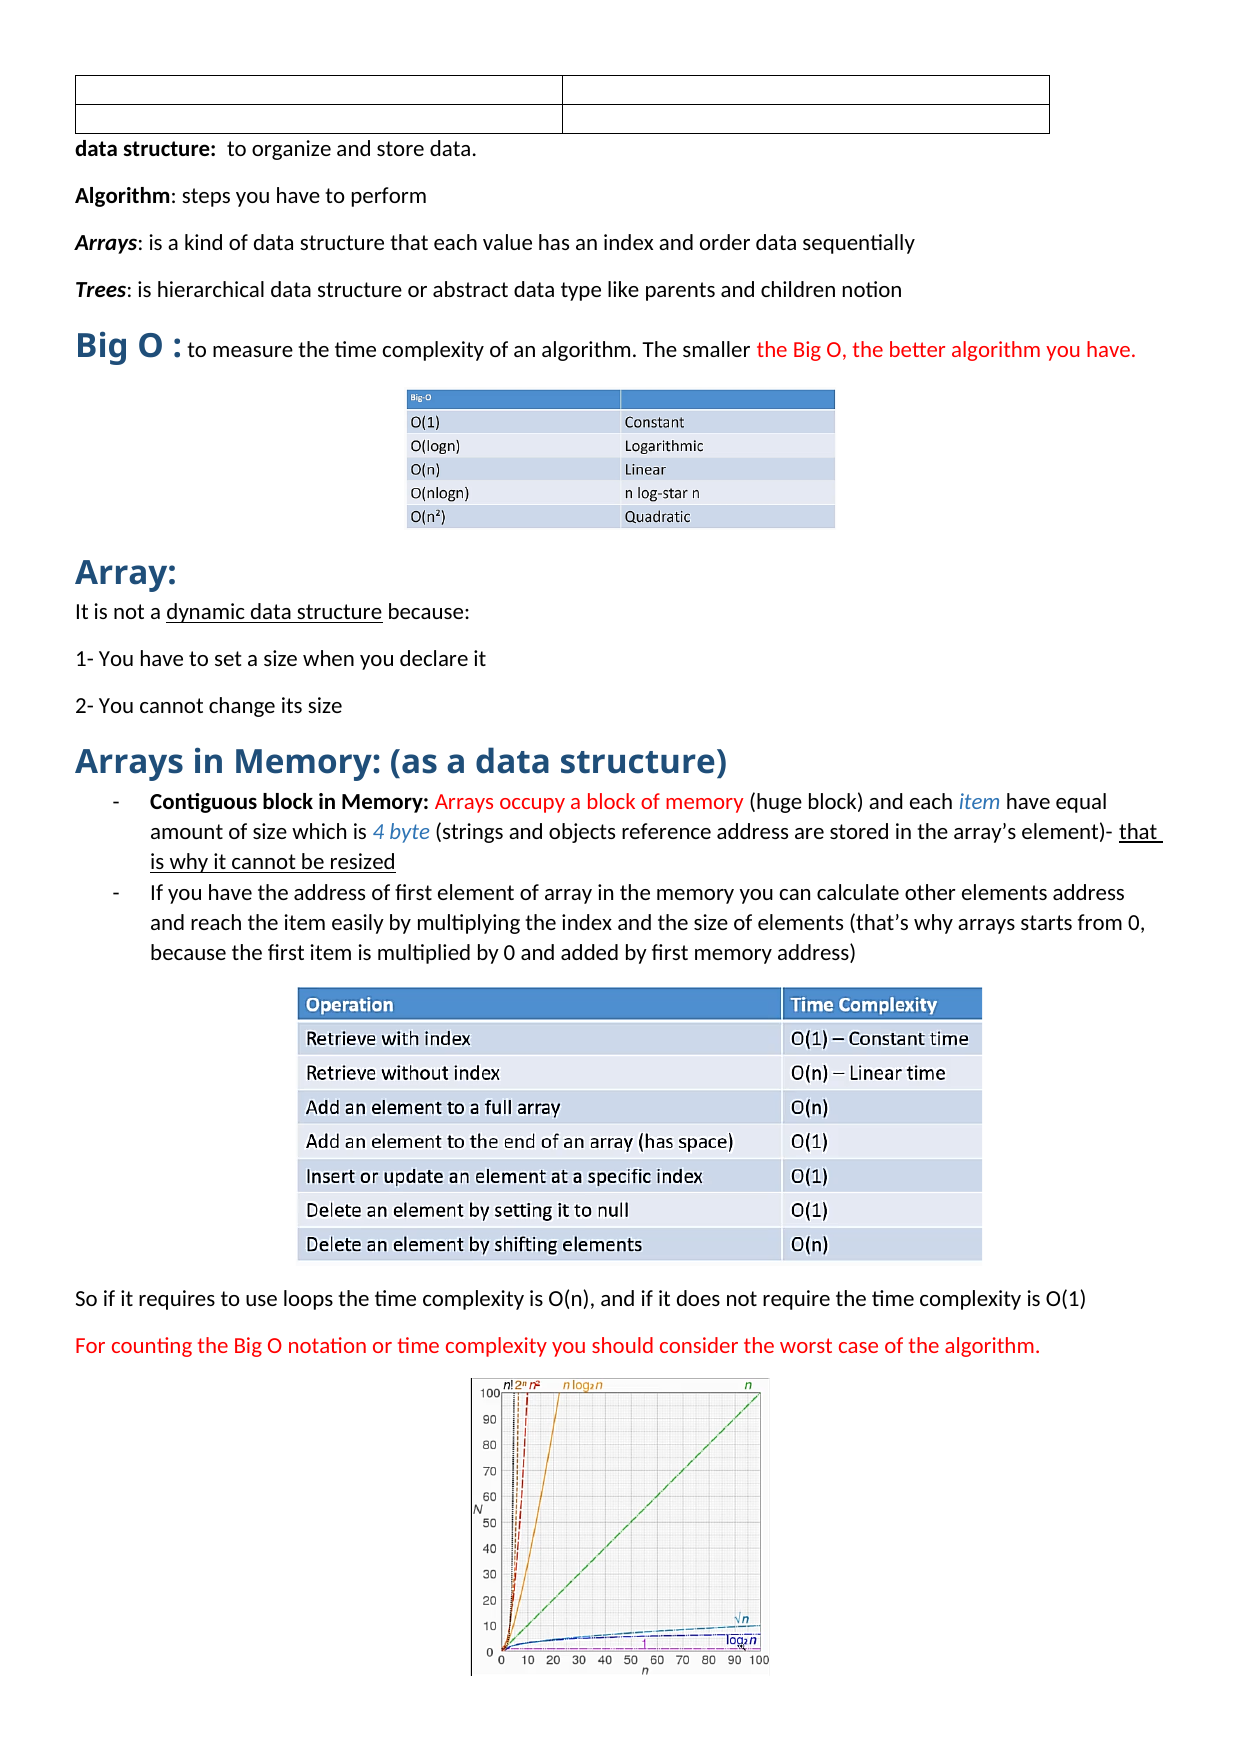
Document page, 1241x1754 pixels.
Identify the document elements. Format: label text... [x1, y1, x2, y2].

table_cell [563, 105, 1049, 133]
text It is not a dynamic data structure because: [75, 597, 1165, 625]
table_cell [563, 76, 1049, 104]
picture [470, 1378, 770, 1676]
text Big O : to measure the time complexity of an algorithm. The smaller the Big O, the better algorithm you have. [75, 322, 1165, 367]
list Contiguous block in Memory: Arrays occupy a block of memory (huge block) and each item have equal amount of size which is 4 byte (strings and objects reference address are stored in the array’s element)- that is why it cannot be resized [112, 787, 1165, 875]
picture [295, 985, 983, 1266]
text Trees: is hierarchical data structure or abstract data type like parents and children notion [75, 275, 1165, 303]
text So if it requires to use loops the time complexity is O(n), and if it does not require the time complexity is O(1) [75, 1284, 1165, 1312]
picture [404, 387, 837, 530]
table_cell [76, 76, 562, 104]
list If you have the address of first element of array in the memory you can calculate other elements address and reach the item easily by multiplying the index and the size of elements (that’s why arrays starts from 0, because the first item is multiplied by 0 and added by first memory address) [112, 878, 1165, 966]
text Arrays: is a kind of data structure that each value has an index and order data sequentially [75, 228, 1165, 256]
subtitle Array: [75, 548, 1165, 594]
text Algorithm: steps you have to perform [75, 181, 1165, 209]
text For counting the Big O notation or time complexity you should consider the worst case of the algorithm. [75, 1331, 1165, 1359]
text data structure: to organize and store data. [75, 134, 1165, 162]
text 2- You cannot change its size [75, 691, 1165, 719]
text 1- You have to set a size when you declare it [75, 644, 1165, 672]
table_cell [76, 105, 562, 133]
subtitle Arrays in Memory: (as a data structure) [75, 738, 1165, 783]
